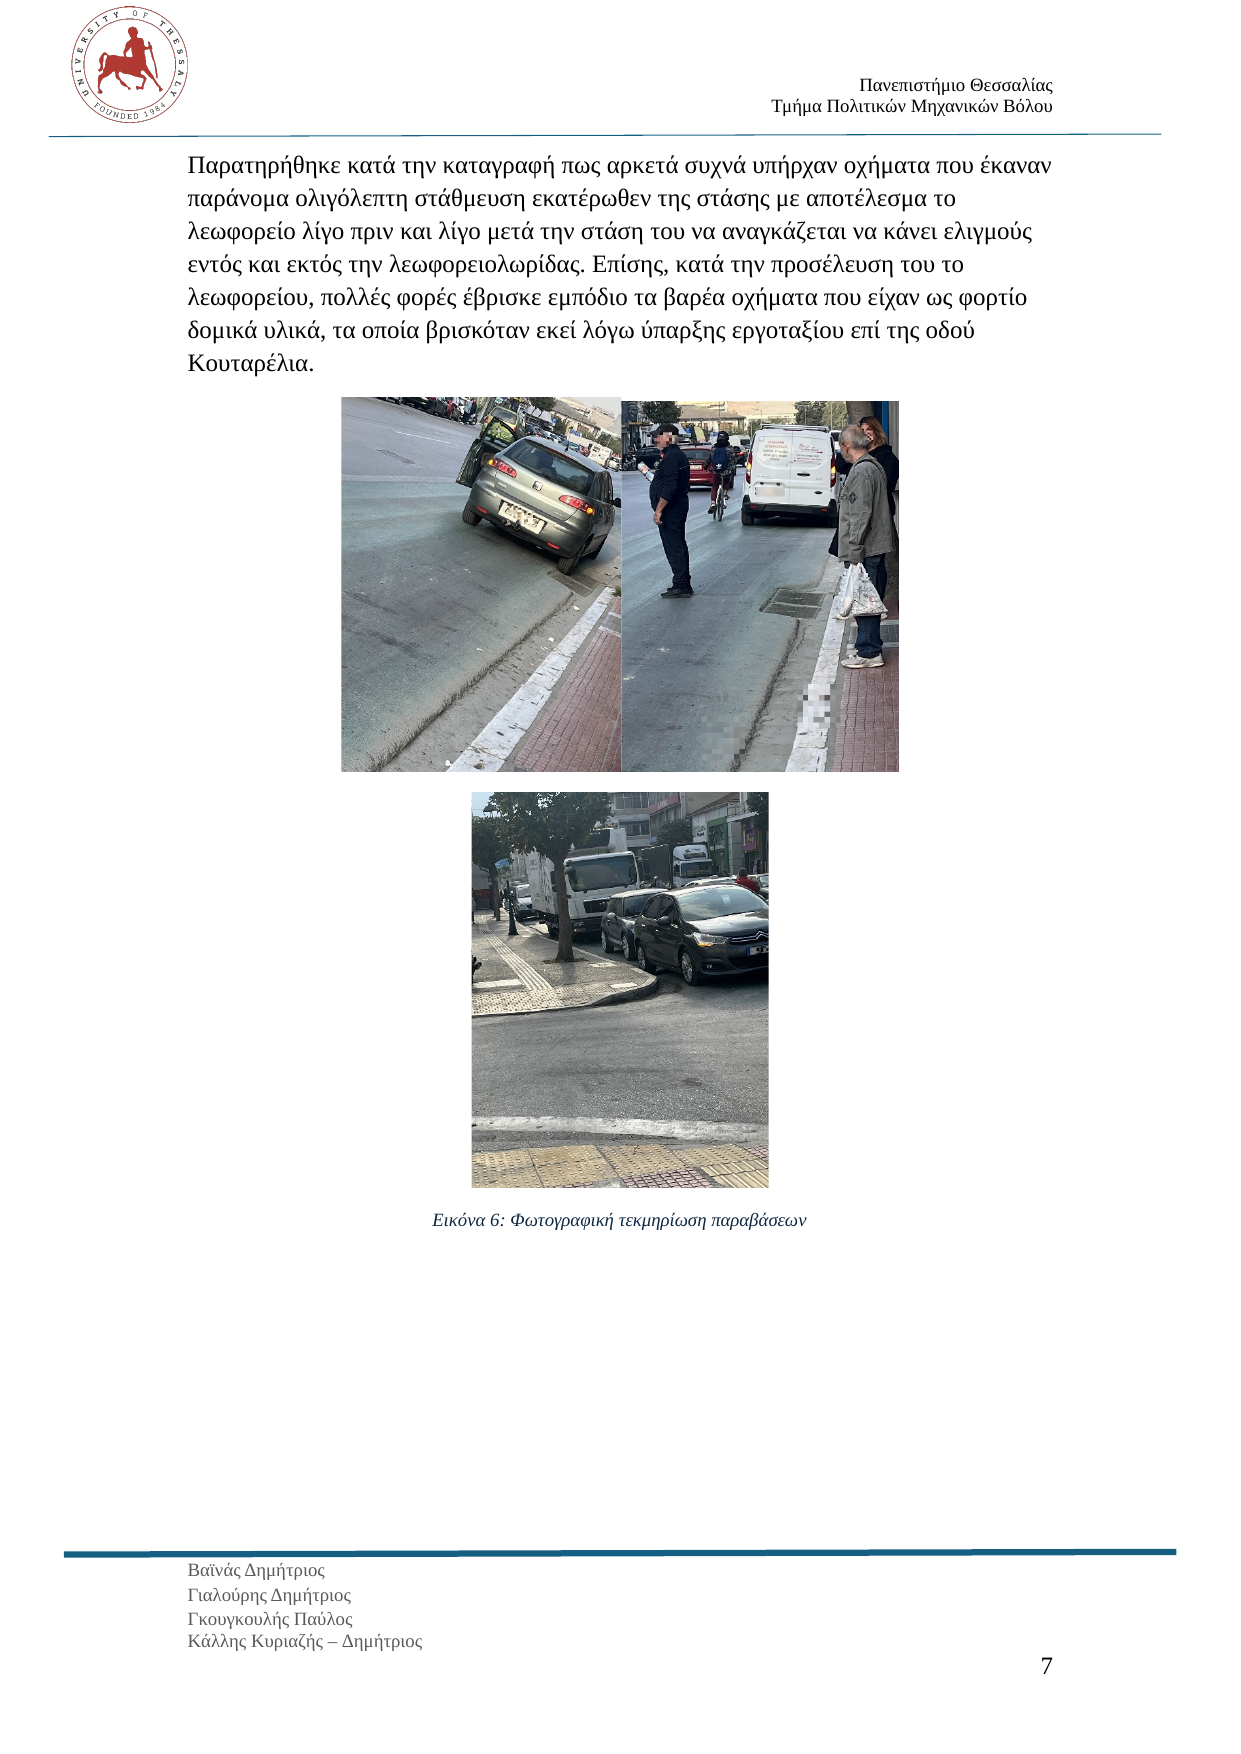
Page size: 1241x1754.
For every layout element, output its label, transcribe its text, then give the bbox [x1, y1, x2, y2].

picture [471, 792, 769, 1188]
picture [71, 6, 188, 123]
text Παρατηρήθηκε κατά την καταγραφή πως αρκετά συχνά υπήρχαν οχήματα που έκαναν παράνομα ολιγόλεπτη στάθμευση εκατέρωθεν της στάσης με αποτέλεσμα το λεωφορείο λίγο πριν και λίγο μετά την στάση του να αναγκάζεται να κάνει ελιγμούς εντός και εκτός την λεωφορειολωρίδας. Επίσης, κατά την προσέλευση του το λεωφορείου, πολλές φορές έβρισκε εμπόδιο τα βαρέα οχήματα που είχαν ως φορτίο δομικά υλικά, τα οποία βρισκόταν εκεί λόγω ύπαρξης εργοταξίου επί της οδού Κουταρέλια. [187, 150, 1053, 377]
picture [341, 397, 899, 772]
